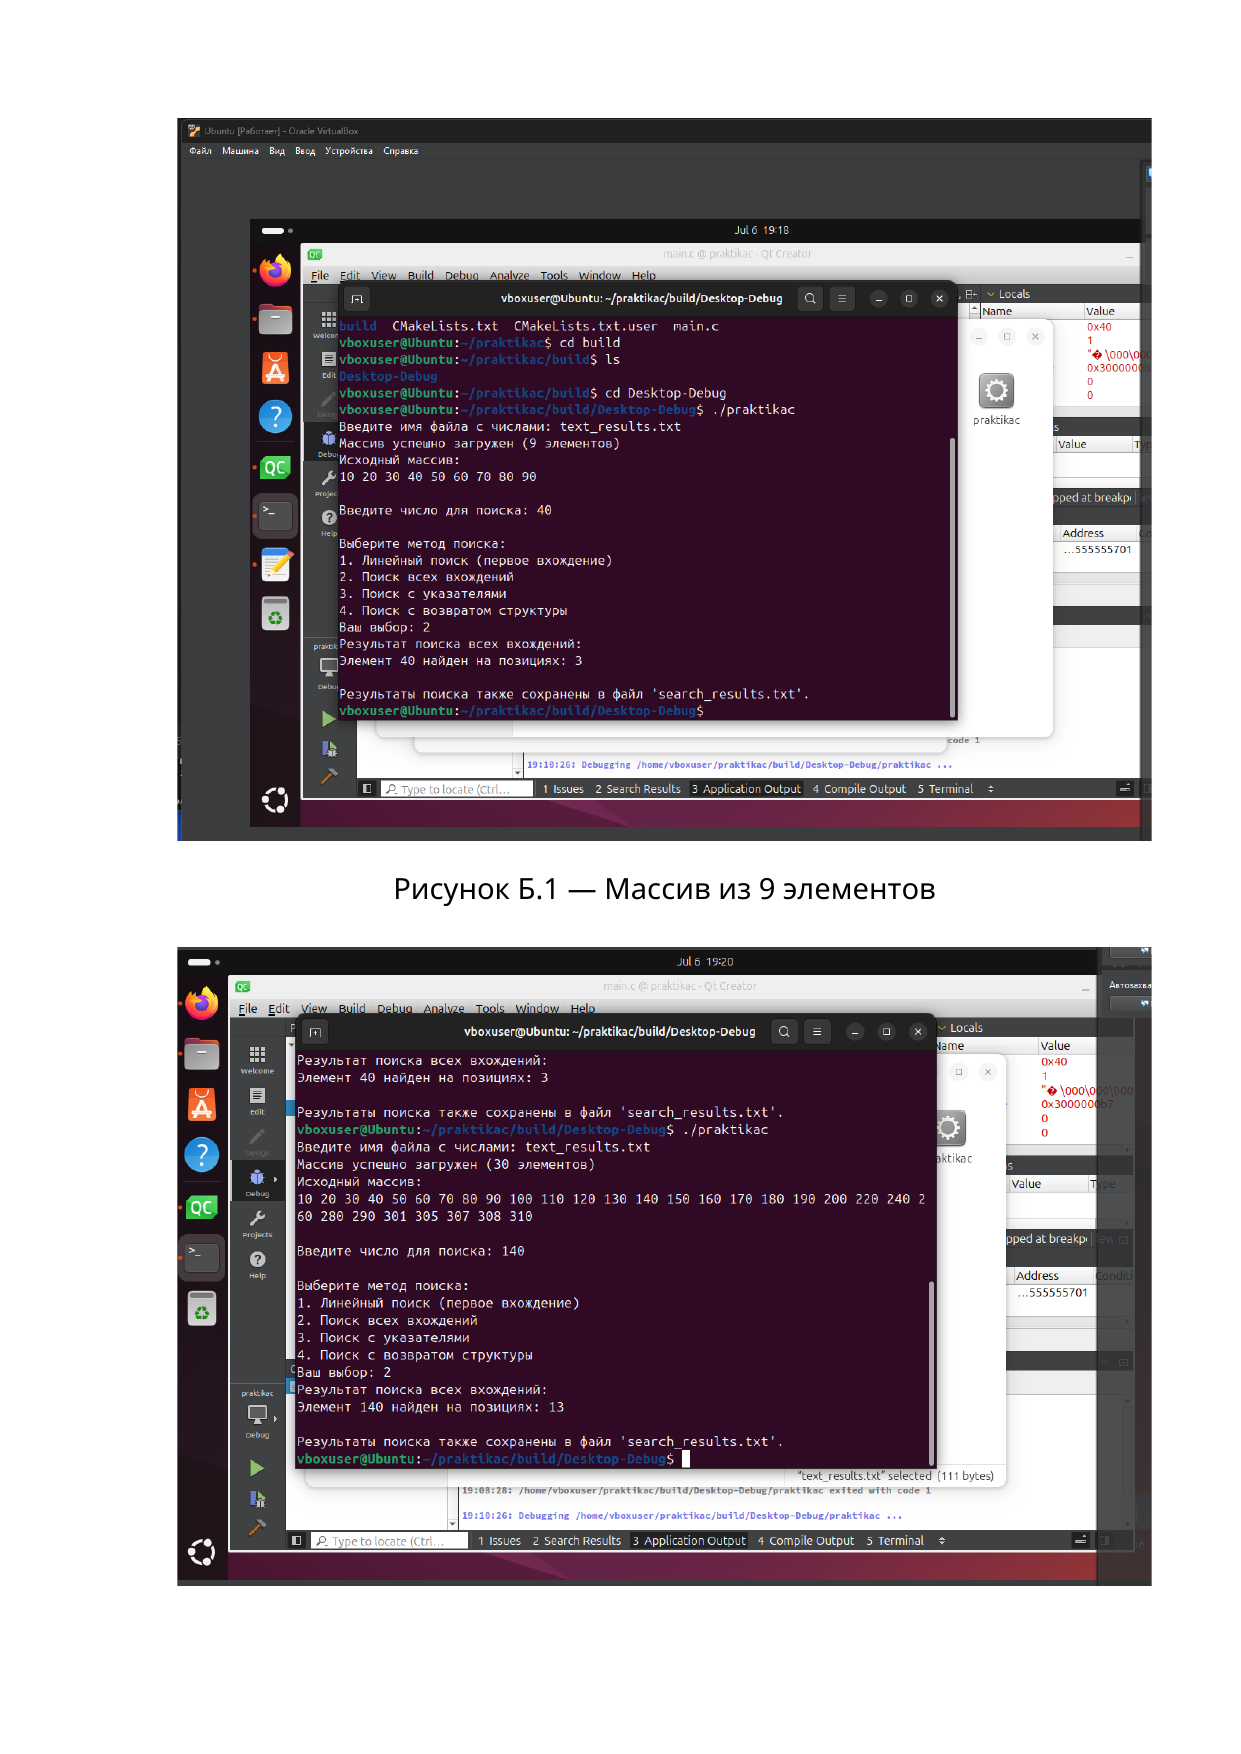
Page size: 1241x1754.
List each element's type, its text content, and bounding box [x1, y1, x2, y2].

picture [177, 947, 1152, 1586]
text Рисунок Б.1 — Массив из 9 элементов [177, 868, 1152, 908]
picture [177, 118, 1152, 841]
